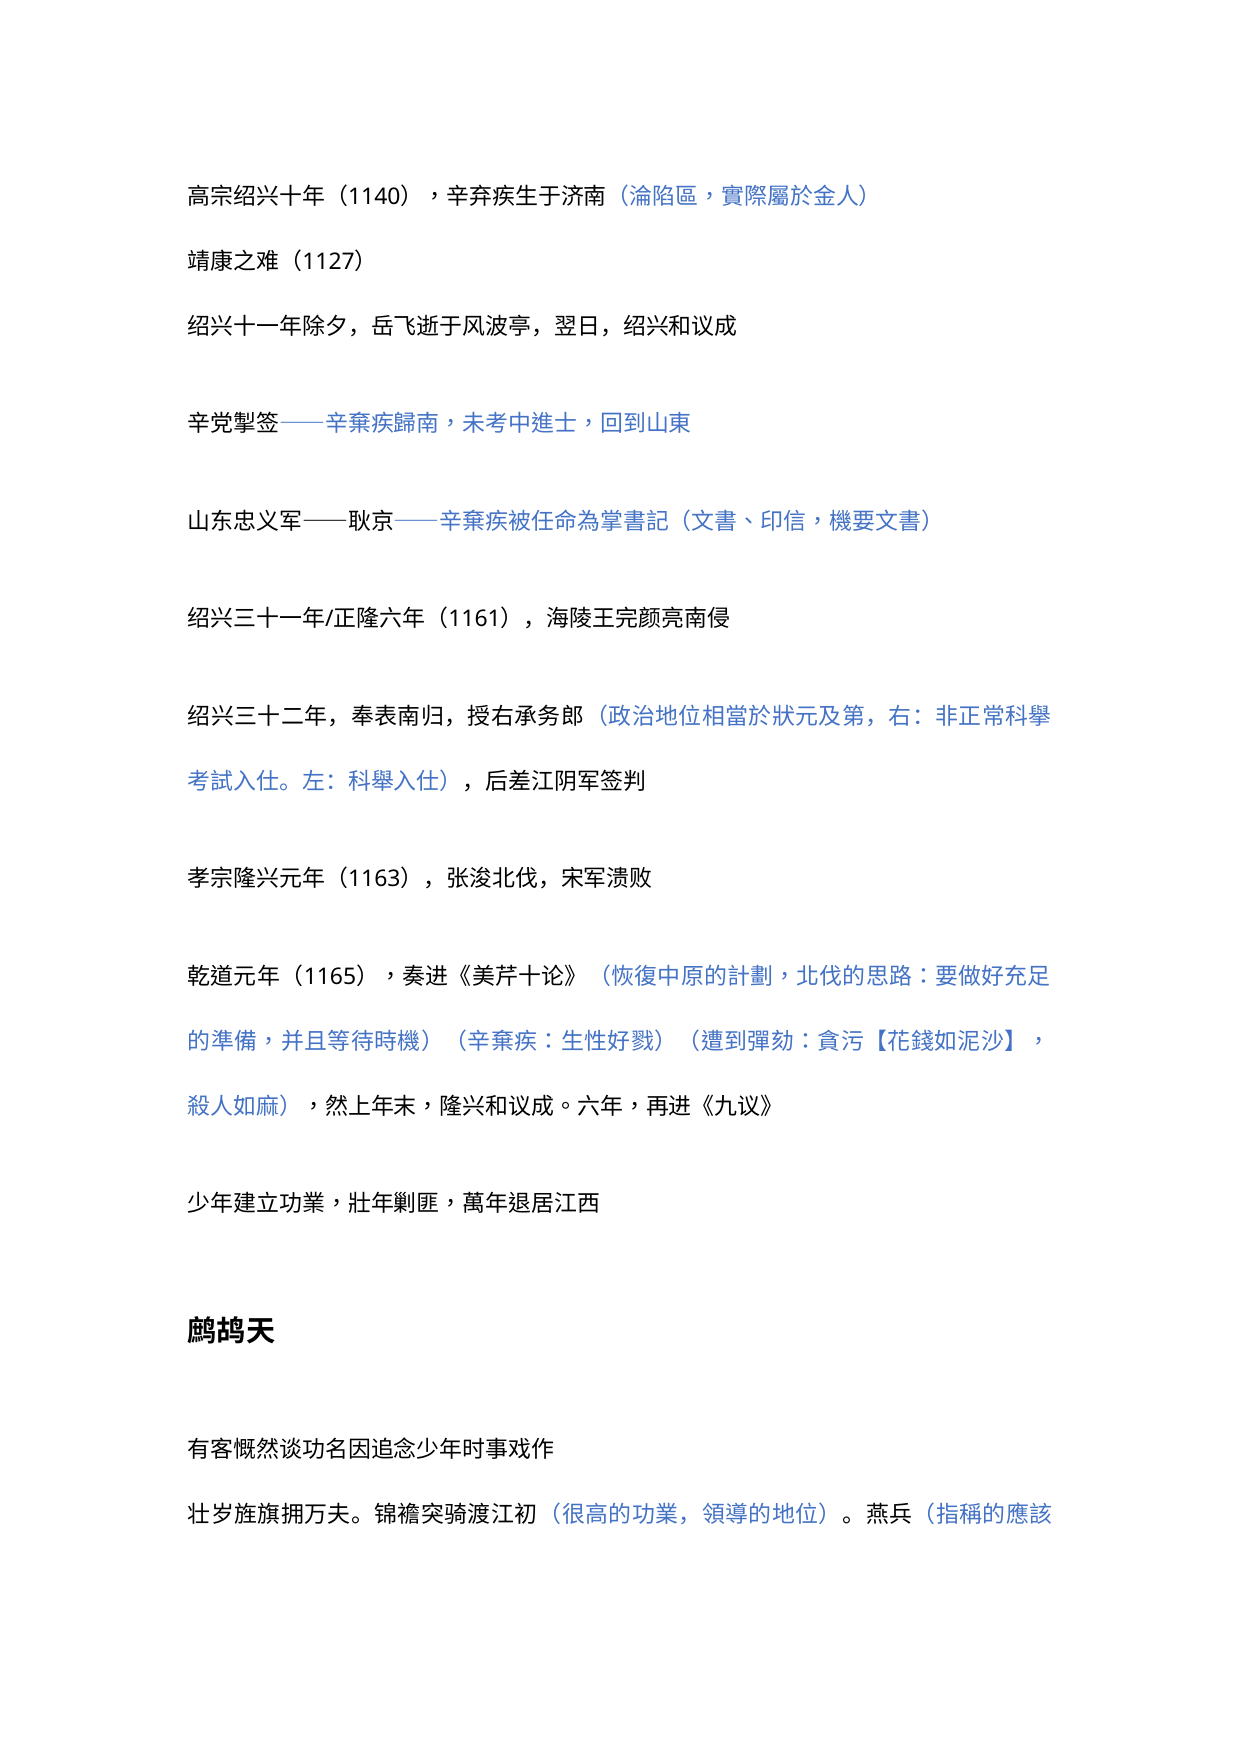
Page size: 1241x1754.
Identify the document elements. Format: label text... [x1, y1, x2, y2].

text 山东忠义军——耿京——辛棄疾被任命為掌書記（文書、印信，機要文書） [187, 487, 1053, 552]
text 靖康之难（1127） [187, 227, 1053, 292]
text 绍兴十一年除夕，岳飞逝于风波亭，翌日，绍兴和议成 [187, 292, 1053, 357]
text 辛党掣签——辛棄疾歸南，未考中進士，回到山東 [187, 389, 1053, 454]
text 有客慨然谈功名因追念少年时事戏作 [187, 1415, 1053, 1480]
text 绍兴三十二年，奉表南归，授右承务郎（政治地位相當於狀元及第，右：非正常科擧考試入仕。左：科舉入仕），后差江阴军签判 [187, 682, 1053, 812]
text 高宗绍兴十年（1140），辛弃疾生于济南（淪陷區，實際屬於金人） [187, 162, 1053, 227]
subtitle 鹧鸪天 [187, 1296, 1053, 1361]
text 少年建立功業，壯年剿匪，萬年退居江西 [187, 1169, 1053, 1234]
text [187, 1480, 1053, 1545]
text 孝宗隆兴元年（1163），张浚北伐，宋军溃败 [187, 844, 1053, 909]
text 绍兴三十一年/正隆六年（1161），海陵王完颜亮南侵 [187, 584, 1053, 649]
text 乾道元年（1165），奏进《美芹十论》（恢復中原的計劃，北伐的思路：要做好充足的準備，并且等待時機）（辛棄疾：生性好戮）（遭到彈劾：貪污【花錢如泥沙】，殺人如麻），然上年末，隆兴和议成。六年，再进《九议》 [187, 942, 1053, 1137]
